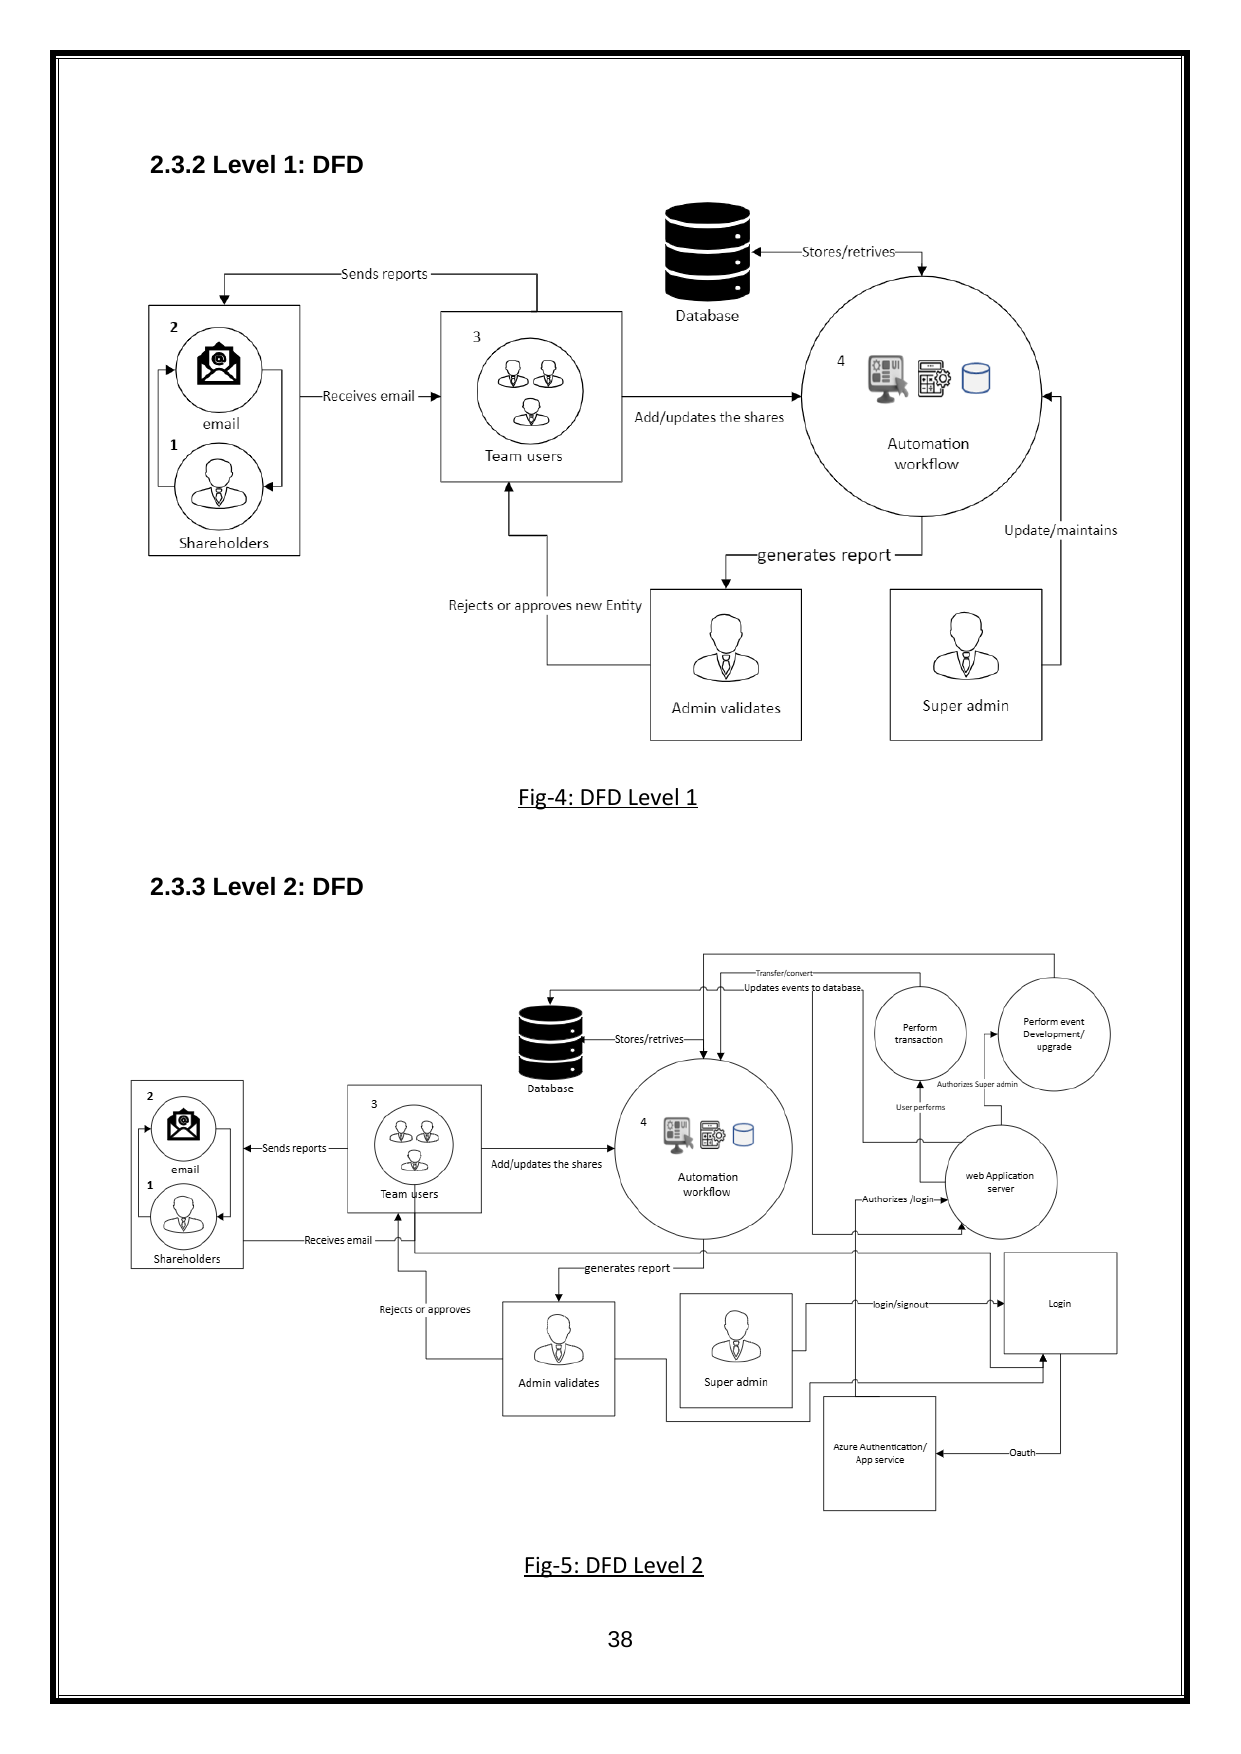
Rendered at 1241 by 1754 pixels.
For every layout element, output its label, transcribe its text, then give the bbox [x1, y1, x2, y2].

subtitle 2.3.2 Level 1: DFD [150, 150, 1090, 177]
text Fig-5: DFD Level 2 [150, 1549, 1090, 1579]
picture [92, 924, 1149, 1527]
text Fig-4: DFD Level 1 [150, 781, 1090, 811]
picture [112, 177, 1128, 764]
text 2.3.3 Level 2: DFD [150, 872, 1090, 901]
